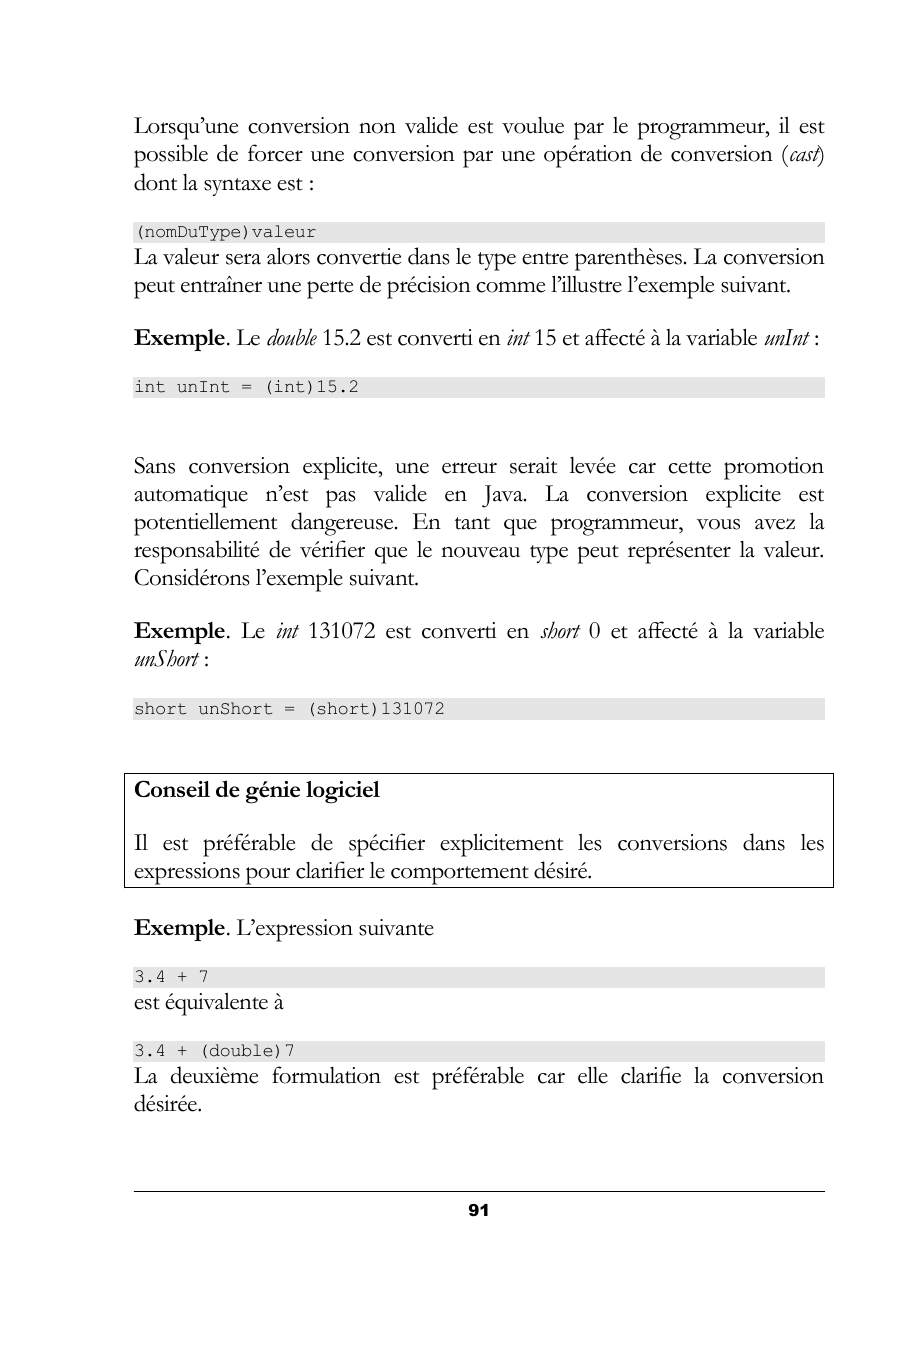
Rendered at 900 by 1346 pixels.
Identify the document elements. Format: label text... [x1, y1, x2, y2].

text Sans conversion explicite, une erreur serait levée car cette promotion automatique n’est pas valide en Java. La conversion explicite est potentiellement dangereuse. En tant que programmeur, vous avez la responsabilité de vérifier que le nouveau type peut représenter la valeur. Considérons l’exemple suivant. [133, 452, 825, 592]
text (nomDuType)valeur [133, 222, 825, 243]
text Exemple. Le int 131072 est converti en short 0 et affecté à la variable unShort : [133, 617, 825, 673]
text Conseil de génie logiciel [125, 774, 833, 804]
text La deuxième formulation est préférable car elle clarifie la conversion désirée. [133, 1062, 825, 1118]
text Il est préférable de spécifier explicitement les conversions dans les expressions pour clarifier le comportement désiré. [125, 826, 833, 887]
text short unShort = (short)131072 [133, 698, 825, 720]
text 3.4 + 7 [133, 967, 825, 988]
text int unInt = (int)15.2 [133, 377, 825, 398]
text est équivalente à [133, 988, 825, 1016]
text 3.4 + (double)7 [133, 1041, 825, 1062]
text Exemple. Le double 15.2 est converti en int 15 et affecté à la variable unInt : [133, 324, 825, 352]
text Lorsqu’une conversion non valide est voulue par le programmeur, il est possible de forcer une conversion par une opération de conversion (cast) dont la syntaxe est : [133, 112, 825, 197]
text La valeur sera alors convertie dans le type entre parenthèses. La conversion peut entraîner une perte de précision comme l’illustre l’exemple suivant. [133, 243, 825, 299]
text Exemple. L’expression suivante [133, 913, 825, 942]
